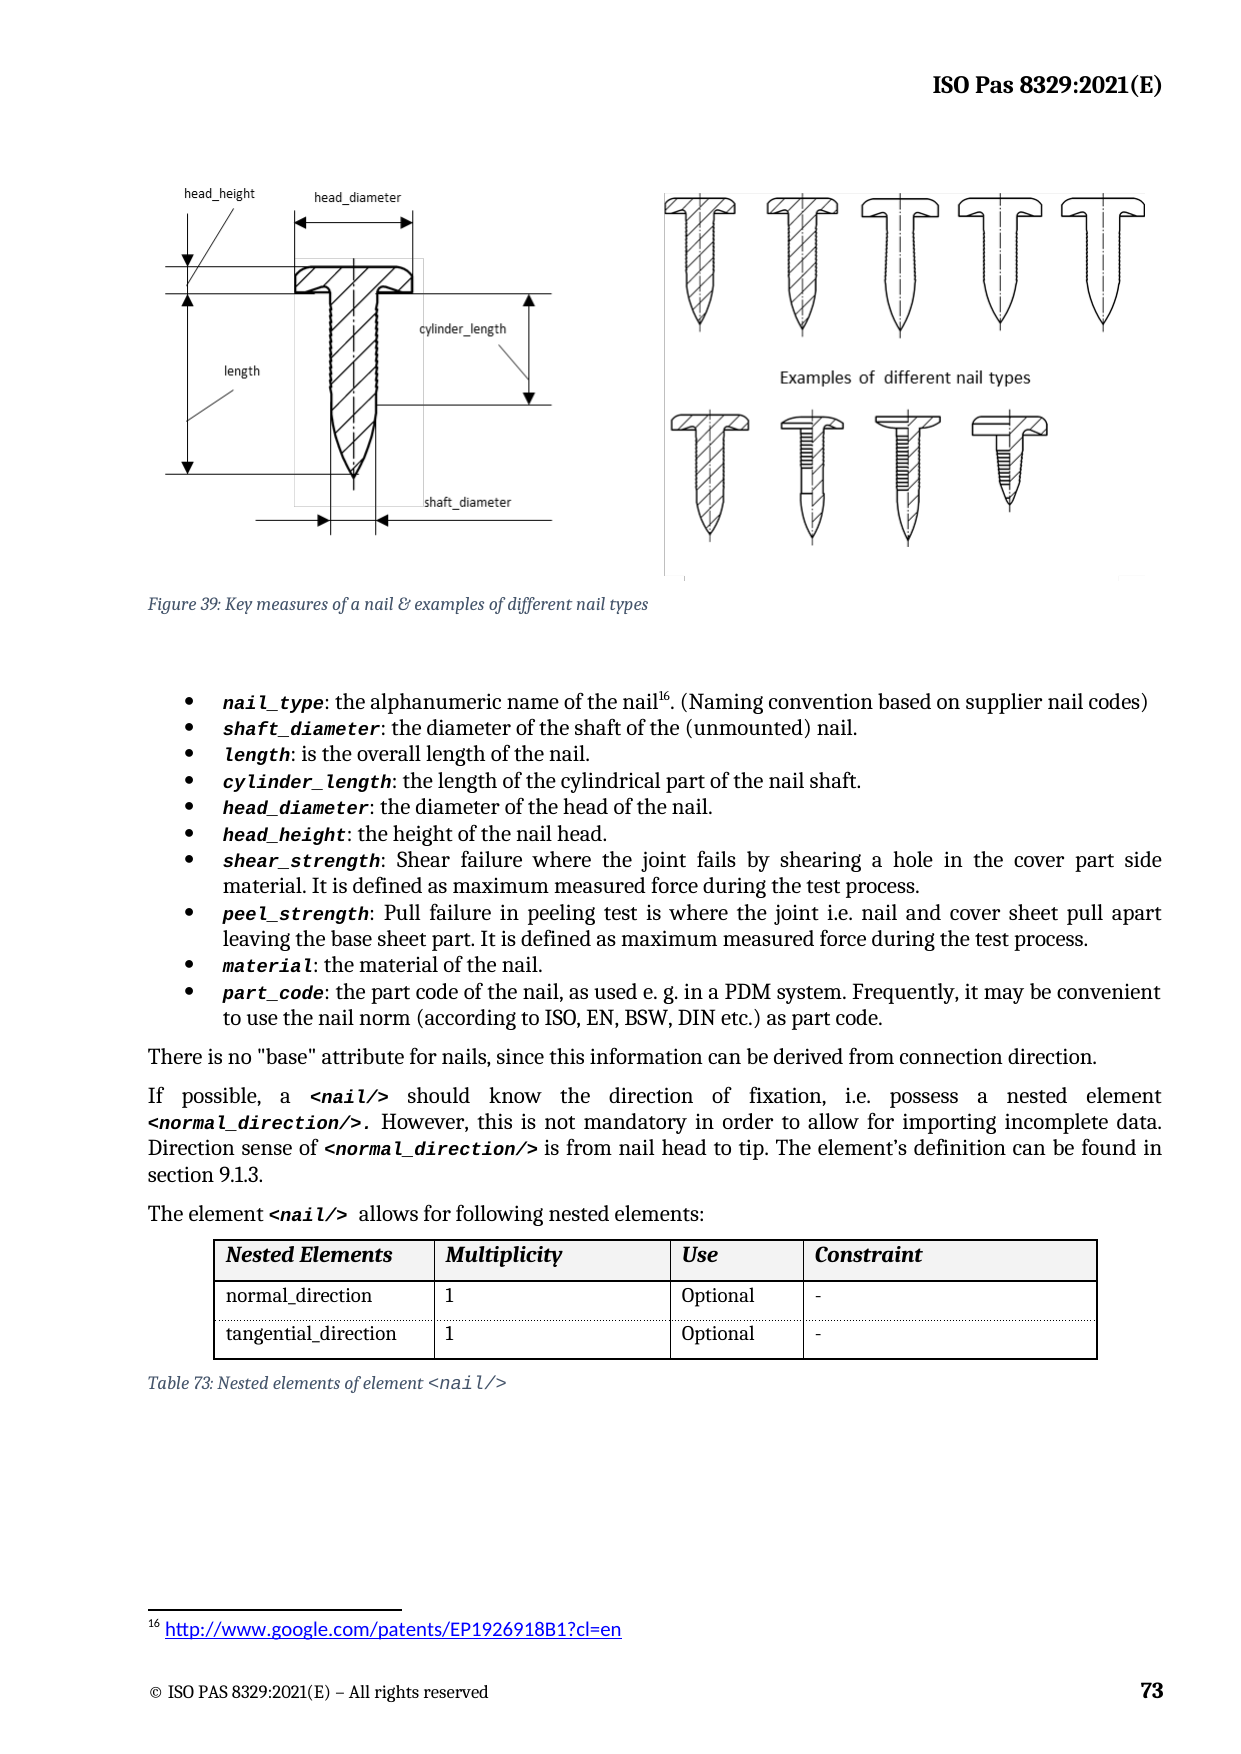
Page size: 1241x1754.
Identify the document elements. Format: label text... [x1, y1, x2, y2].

list peel_strength: Pull failure in peeling test is where the joint i.e. nail and cover sheet pull apart leaving the base sheet part. It is defined as maximum measured force during the test process. [185, 899, 1163, 952]
list material: the material of the nail. [185, 952, 1163, 978]
list nail_type: the alphanumeric name of the nail. (Naming convention based on supplier nail codes) [185, 688, 1163, 715]
picture [147, 173, 1145, 581]
list head_height: the height of the nail head. [185, 820, 1163, 847]
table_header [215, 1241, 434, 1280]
text The element <nail/> allows for following nested elements: [148, 1200, 1163, 1227]
list head_diameter: the diameter of the head of the nail. [185, 794, 1163, 820]
text There is no "base" attribute for nails, since this information can be derived from connection direction. [148, 1044, 1163, 1070]
text If possible, a <nail/> should know the direction of fixation, i.e. possess a nested element <normal_direction/>. However, this is not mandatory in order to allow for importing incomplete data. Direction sense of <normal_direction/> is from nail head to tip. The element’s definition can be found in section 9.1.3. [148, 1082, 1163, 1188]
text Table 73: Nested elements of element <nail/> [148, 1373, 1163, 1395]
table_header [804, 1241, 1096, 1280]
list shear_strength: Shear failure where the joint fails by shearing a hole in the cover part side material. It is defined as maximum measured force during the test process. [185, 847, 1163, 899]
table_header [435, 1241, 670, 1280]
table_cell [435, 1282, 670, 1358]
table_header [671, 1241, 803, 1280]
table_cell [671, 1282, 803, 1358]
list length: is the overall length of the nail. [185, 741, 1163, 768]
list shaft_diameter: the diameter of the shaft of the (unmounted) nail. [185, 715, 1163, 741]
list cylinder_length: the length of the cylindrical part of the nail shaft. [185, 768, 1163, 794]
text Figure 39: Key measures of a nail & examples of different nail types [148, 593, 1163, 615]
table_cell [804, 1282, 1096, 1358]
list part_code: the part code of the nail, as used e. g. in a PDM system. Frequently, it may be convenient to use the nail norm (according to ISO, EN, BSW, DIN etc.) as part code. [185, 978, 1163, 1031]
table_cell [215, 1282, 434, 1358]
